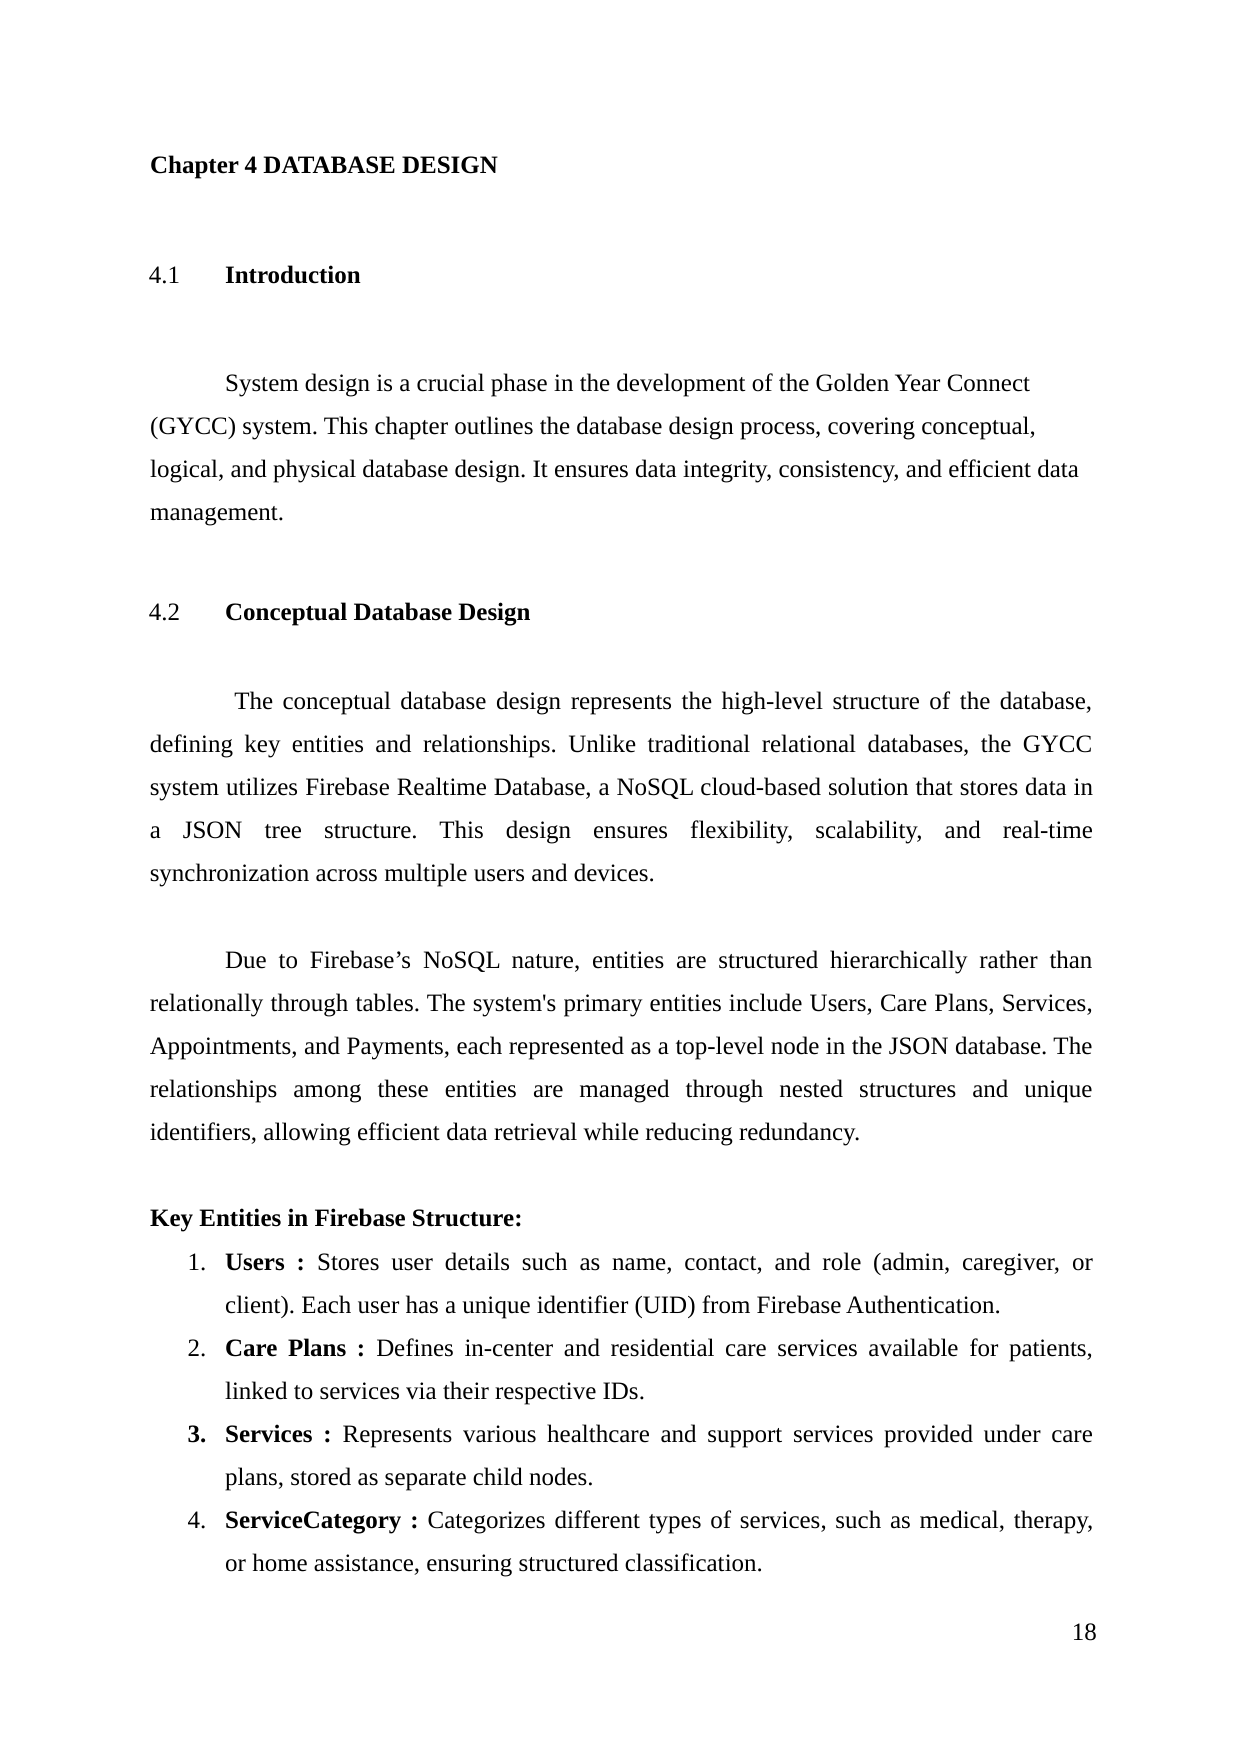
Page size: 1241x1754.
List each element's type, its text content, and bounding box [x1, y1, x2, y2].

list Users : Stores user details such as name, contact, and role (admin, caregiver, or client). Each user has a unique identifier (UID) from Firebase Authentication. [187, 1247, 1094, 1318]
text Due to Firebase’s NoSQL nature, entities are structured hierarchically rather than relationally through tables. The system's primary entities include Users, Care Plans, Services, Appointments, and Payments, each represented as a top-level node in the JSON database. The relationships among these entities are managed through nested structures and unique identifiers, allowing efficient data retrieval while reducing redundancy. [149, 945, 1094, 1146]
text 4.1 Introduction [148, 260, 974, 288]
text The conceptual database design represents the high-level structure of the database, defining key entities and relationships. Unlike traditional relational databases, the GYCC system utilizes Firebase Realtime Database, a NoSQL cloud-based solution that stores data in a JSON tree structure. This design ensures flexibility, scalability, and real-time synchronization across multiple users and devices. [148, 686, 1094, 887]
text Key Entities in Firebase Structure: [150, 1203, 1094, 1232]
list Care Plans : Defines in-center and residential care services available for patients, linked to services via their respective IDs. [187, 1333, 1094, 1405]
text Chapter 4 DATABASE DESIGN [150, 150, 1097, 179]
text 4.2 Conceptual Database Design [148, 597, 974, 626]
text System design is a crucial phase in the development of the Golden Year Connect (GYCC) system. This chapter outlines the database design process, covering conceptual, logical, and physical database design. It ensures data integrity, consistency, and efficient data management. [150, 368, 1097, 526]
list ServiceCategory : Categorizes different types of services, such as medical, therapy, or home assistance, ensuring structured classification. [187, 1505, 1094, 1577]
list Services : Represents various healthcare and support services provided under care plans, stored as separate child nodes. [187, 1419, 1094, 1491]
